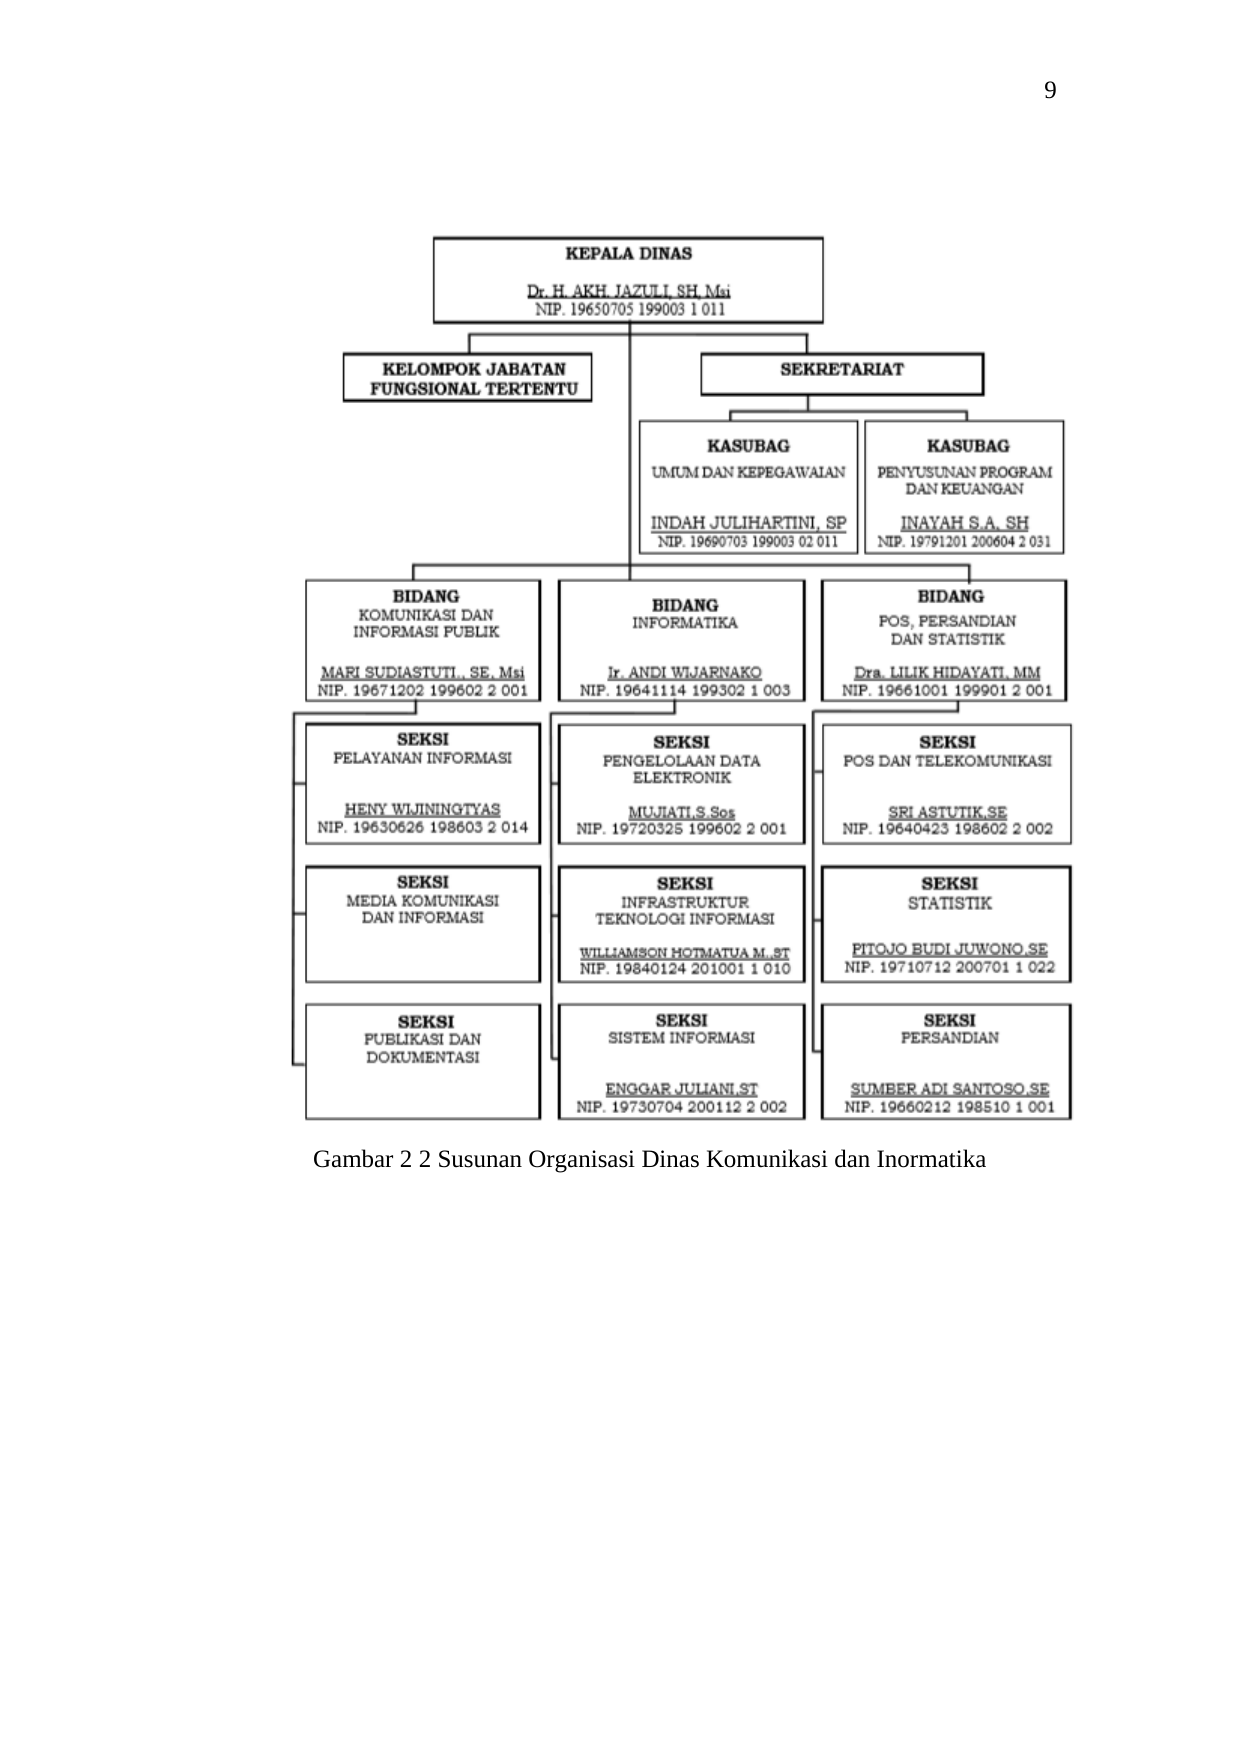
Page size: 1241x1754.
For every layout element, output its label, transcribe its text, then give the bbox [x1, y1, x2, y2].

text Gambar 2 2 Susunan Organisasi Dinas Komunikasi dan Inormatika [236, 1144, 1063, 1173]
